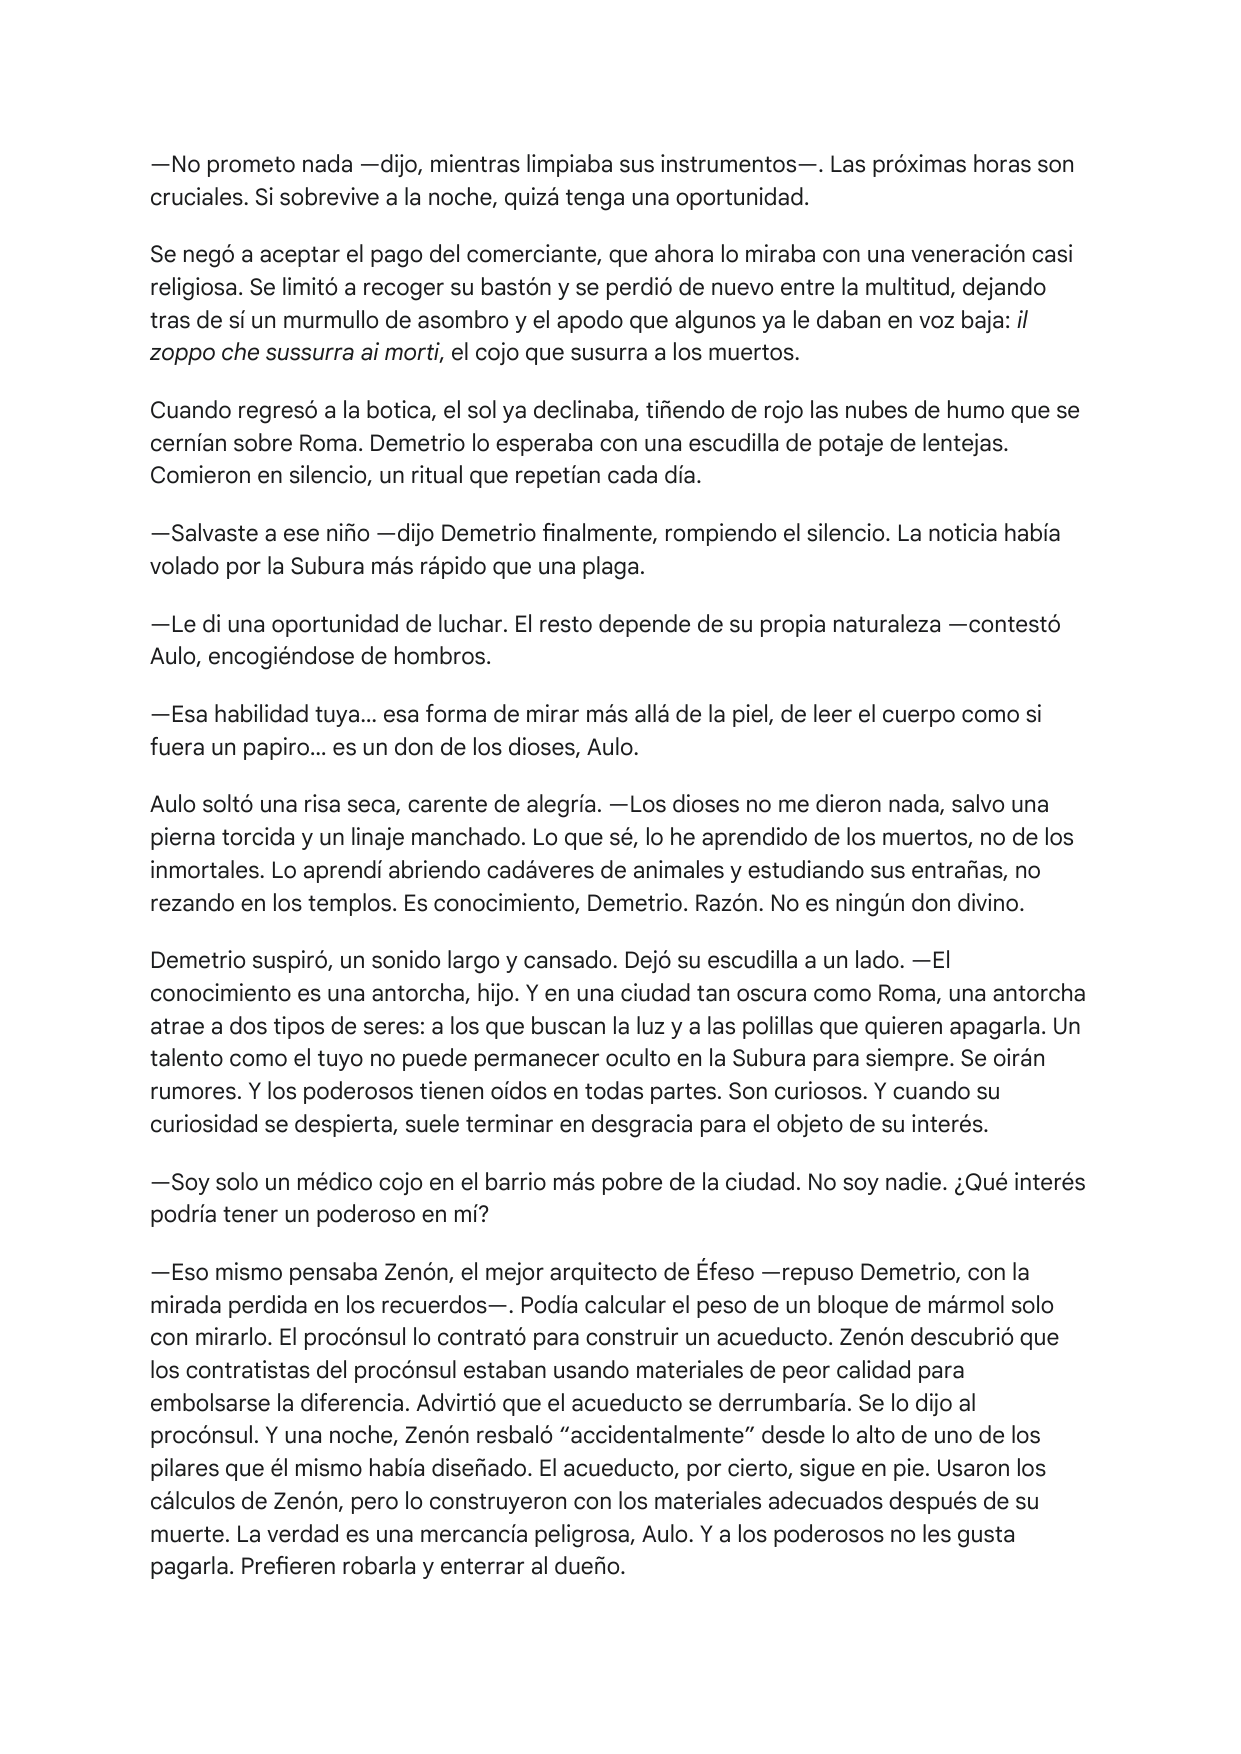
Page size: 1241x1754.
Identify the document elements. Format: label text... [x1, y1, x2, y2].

text Demetrio suspiró, un sonido largo y cansado. Dejó su escudilla a un lado. —El conocimiento es una antorcha, hijo. Y en una ciudad tan oscura como Roma, una antorcha atrae a dos tipos de seres: a los que buscan la luz y a las polillas que quieren apagarla. Un talento como el tuyo no puede permanecer oculto en la Subura para siempre. Se oirán rumores. Y los poderosos tienen oídos en todas partes. Son curiosos. Y cuando su curiosidad se despierta, suele terminar en desgracia para el objeto de su interés. [150, 946, 1090, 1139]
text —Soy solo un médico cojo en el barrio más pobre de la ciudad. No soy nadie. ¿Qué interés podría tener un poderoso en mí? [150, 1168, 1090, 1229]
text —Esa habilidad tuya… esa forma de mirar más allá de la piel, de leer el cuerpo como si fuera un papiro… es un don de los dioses, Aulo. [150, 700, 1090, 762]
text —No prometo nada —dijo, mientras limpiaba sus instrumentos—. Las próximas horas son cruciales. Si sobrevive a la noche, quizá tenga una oportunidad. [150, 150, 1090, 211]
text Se negó a aceptar el pago del comerciante, que ahora lo miraba con una veneración casi religiosa. Se limitó a recoger su bastón y se perdió de nuevo entre la multitud, dejando tras de sí un murmullo de asombro y el apodo que algunos ya le daban en voz baja: il zoppo che sussurra ai morti, el cojo que susurra a los muertos. [150, 240, 1090, 367]
text Cuando regresó a la botica, el sol ya declinaba, tiñendo de rojo las nubes de humo que se cernían sobre Roma. Demetrio lo esperaba con una escudilla de potaje de lentejas. Comieron en silencio, un ritual que repetían cada día. [150, 396, 1090, 490]
text —Le di una oportunidad de luchar. El resto depende de su propia naturaleza —contestó Aulo, encogiéndose de hombros. [150, 610, 1090, 671]
text Aulo soltó una risa seca, carente de alegría. —Los dioses no me dieron nada, salvo una pierna torcida y un linaje manchado. Lo que sé, lo he aprendido de los muertos, no de los inmortales. Lo aprendí abriendo cadáveres de animales y estudiando sus entrañas, no rezando en los templos. Es conocimiento, Demetrio. Razón. No es ningún don divino. [150, 791, 1090, 917]
text —Salvaste a ese niño —dijo Demetrio finalmente, rompiendo el silencio. La noticia había volado por la Subura más rápido que una plaga. [150, 519, 1090, 581]
text —Eso mismo pensaba Zenón, el mejor arquitecto de Éfeso —repuso Demetrio, con la mirada perdida en los recuerdos—. Podía calcular el peso de un bloque de mármol solo con mirarlo. El procónsul lo contrató para construir un acueducto. Zenón descubrió que los contratistas del procónsul estaban usando materiales de peor calidad para embolsarse la diferencia. Advirtió que el acueducto se derrumbaría. Se lo dijo al procónsul. Y una noche, Zenón resbaló “accidentalmente” desde lo alto de uno de los pilares que él mismo había diseñado. El acueducto, por cierto, sigue en pie. Usaron los cálculos de Zenón, pero lo construyeron con los materiales adecuados después de su muerte. La verdad es una mercancía peligrosa, Aulo. Y a los poderosos no les gusta pagarla. Prefieren robarla y enterrar al dueño. [150, 1258, 1090, 1581]
